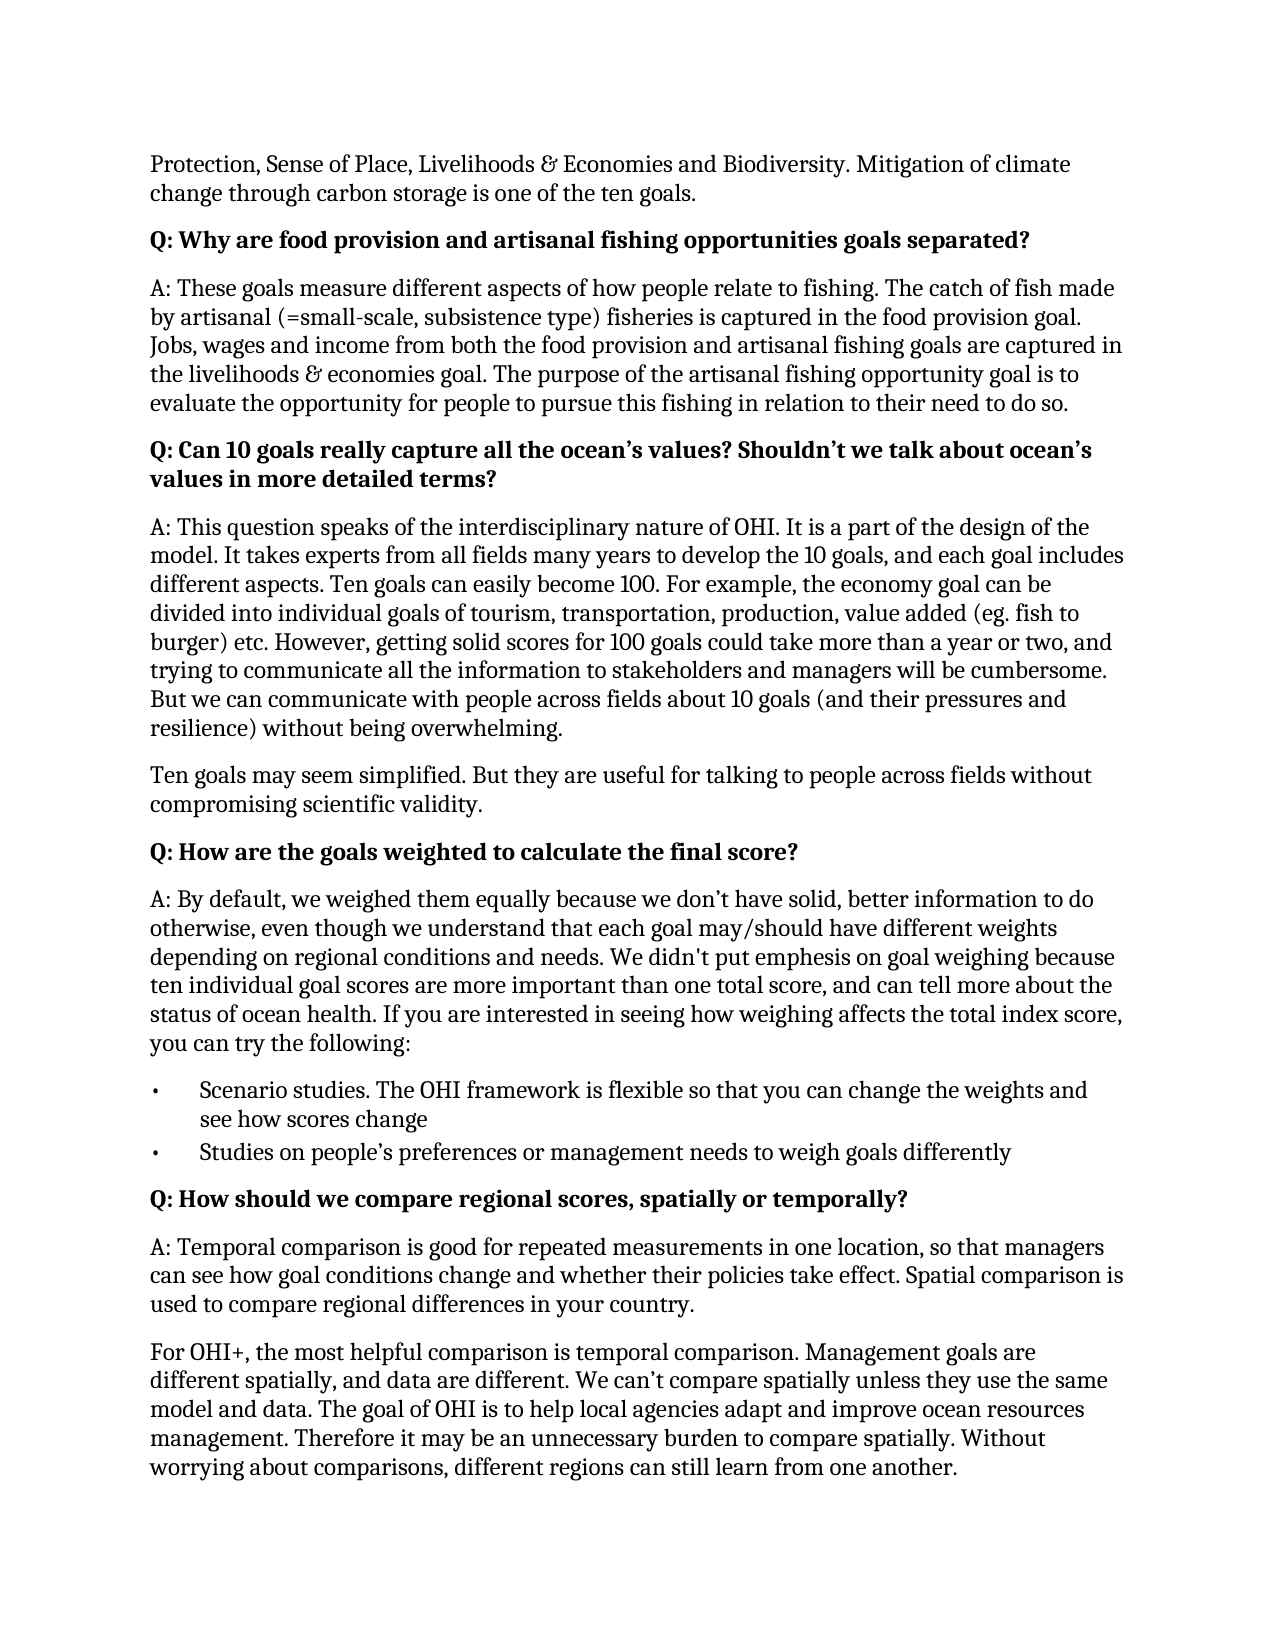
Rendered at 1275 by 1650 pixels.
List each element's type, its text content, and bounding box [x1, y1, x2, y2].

text For OHI+, the most helpful comparison is temporal comparison. Management goals are different spatially, and data are different. We can’t compare spatially unless they use the same model and data. The goal of OHI is to help local agencies adapt and improve ocean resources management. Therefore it may be an unnecessary burden to compare spatially. Without worrying about comparisons, different regions can still learn from one another. [150, 1337, 1125, 1481]
text Ten goals may seem simplified. But they are useful for talking to people across fields without compromising scientific validity. [150, 761, 1125, 819]
text Q: Why are food provision and artisanal fishing opportunities goals separated? [150, 226, 1125, 255]
text A: By default, we weighed them equally because we don’t have solid, better information to do otherwise, even though we understand that each goal may/should have different weights depending on regional conditions and needs. We didn't put emphesis on goal weighing because ten individual goal scores are more important than one total score, and can tell more about the status of ocean health. If you are interested in seeing how weighing affects the total index score, you can try the following: [150, 885, 1125, 1057]
text Q: How are the goals weighted to calculate the final score? [150, 837, 1125, 866]
list Scenario studies. The OHI framework is flexible so that you can change the weights and see how scores change [150, 1076, 1125, 1134]
text Q: How should we compare regional scores, spatially or temporally? [150, 1185, 1125, 1214]
text A: These goals measure different aspects of how people relate to fishing. The catch of fish made by artisanal (=small-scale, subsistence type) fisheries is captured in the food provision goal. Jobs, wages and income from both the food provision and artisanal fishing goals are captured in the livelihoods & economies goal. The purpose of the artisanal fishing opportunity goal is to evaluate the opportunity for people to pursue this fishing in relation to their need to do so. [150, 274, 1125, 417]
list Studies on people’s preferences or management needs to weigh goals differently [150, 1137, 1125, 1166]
text A: This question speaks of the interdisciplinary nature of OHI. It is a part of the design of the model. It takes experts from all fields many years to develop the 10 goals, and each goal includes different aspects. Ten goals can easily become 100. For example, the economy goal can be divided into individual goals of tourism, transportation, production, value added (eg. fish to burger) etc. However, getting solid scores for 100 goals could take more than a year or two, and trying to communicate all the information to stakeholders and managers will be cumbersome. But we can communicate with people across fields about 10 goals (and their pressures and resilience) without being overwhelming. [150, 512, 1125, 742]
text A: Temporal comparison is good for repeated measurements in one location, so that managers can see how goal conditions change and whether their policies take effect. Spatial comparison is used to compare regional differences in your country. [150, 1232, 1125, 1319]
text Q: Can 10 goals really capture all the ocean’s values? Shouldn’t we talk about ocean’s values in more detailed terms? [150, 436, 1125, 494]
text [150, 150, 1125, 207]
